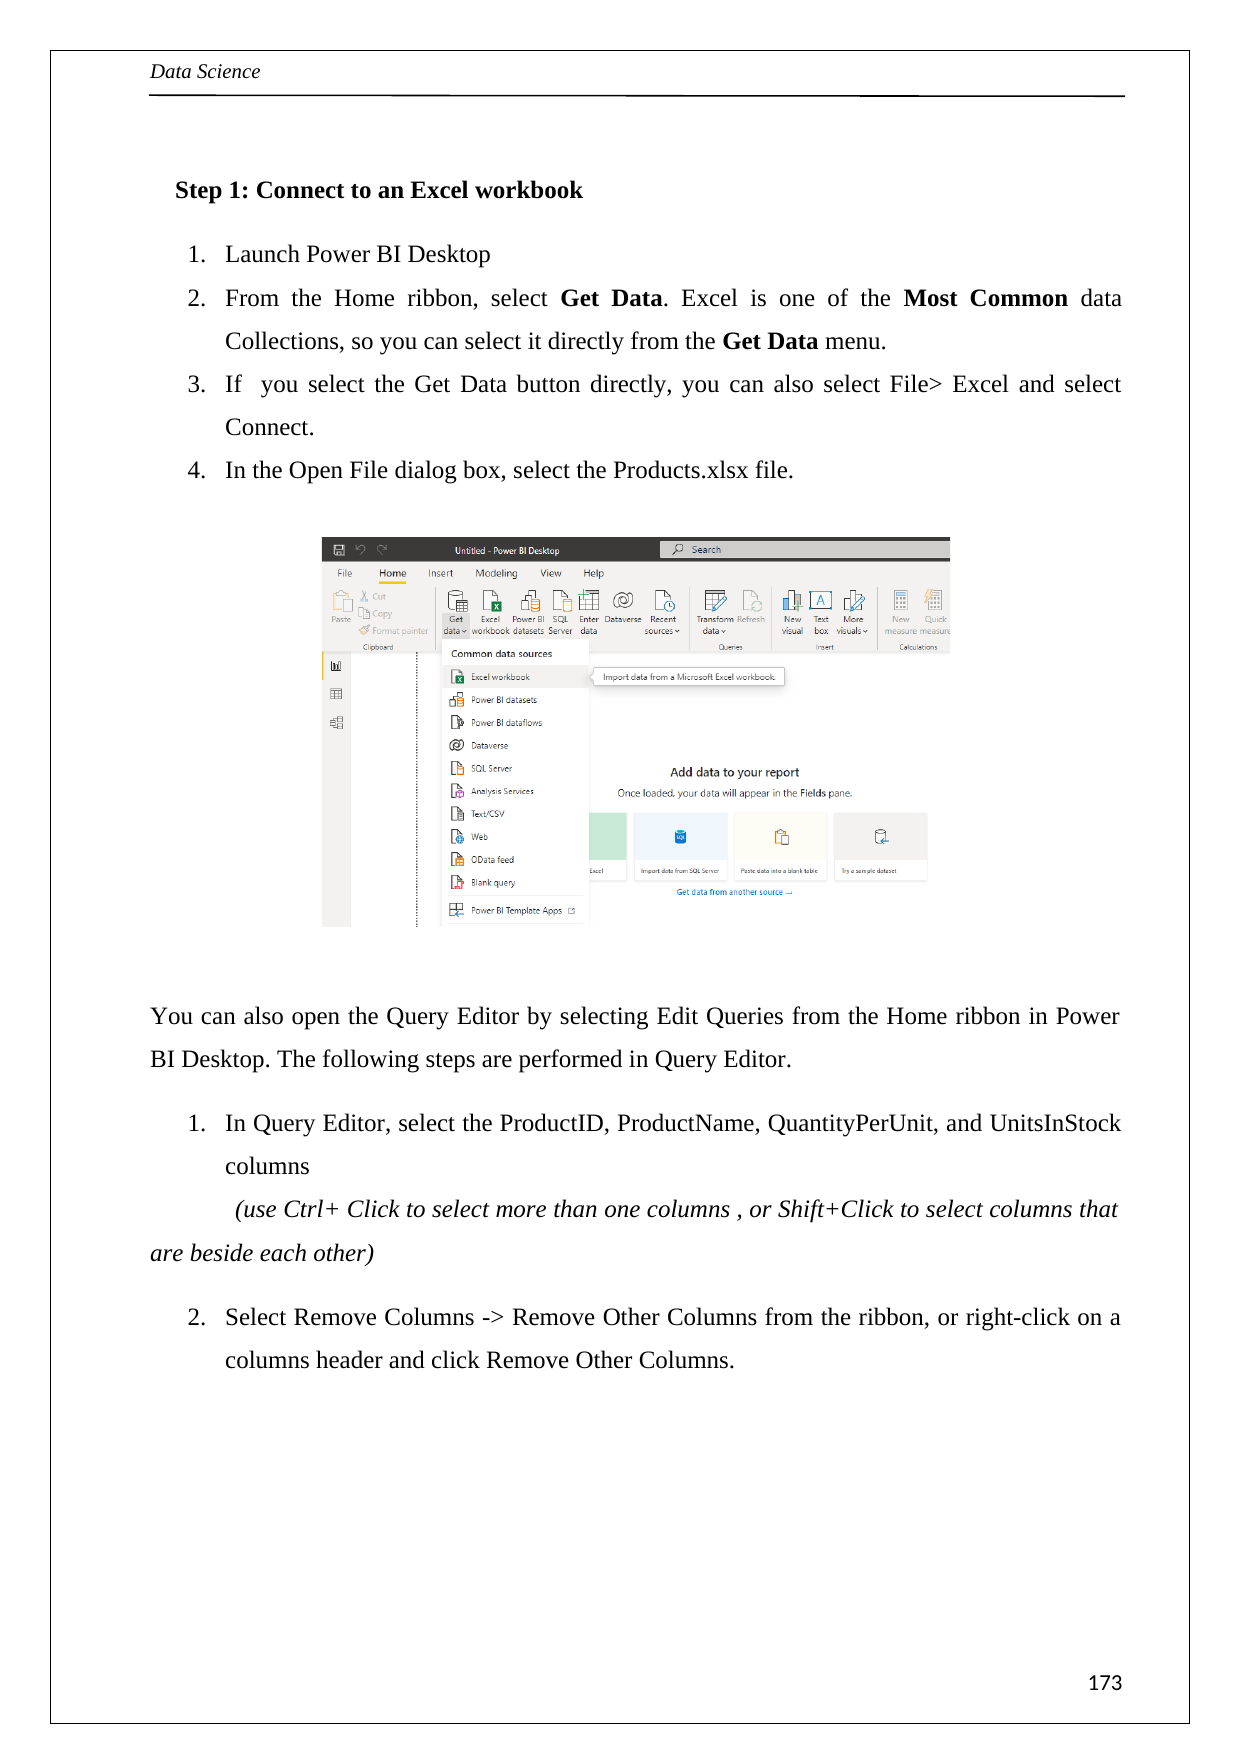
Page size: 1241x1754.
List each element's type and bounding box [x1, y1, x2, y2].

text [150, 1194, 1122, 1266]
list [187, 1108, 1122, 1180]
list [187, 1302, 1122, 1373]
picture [321, 537, 951, 927]
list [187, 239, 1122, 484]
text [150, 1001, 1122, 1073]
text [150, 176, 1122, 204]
